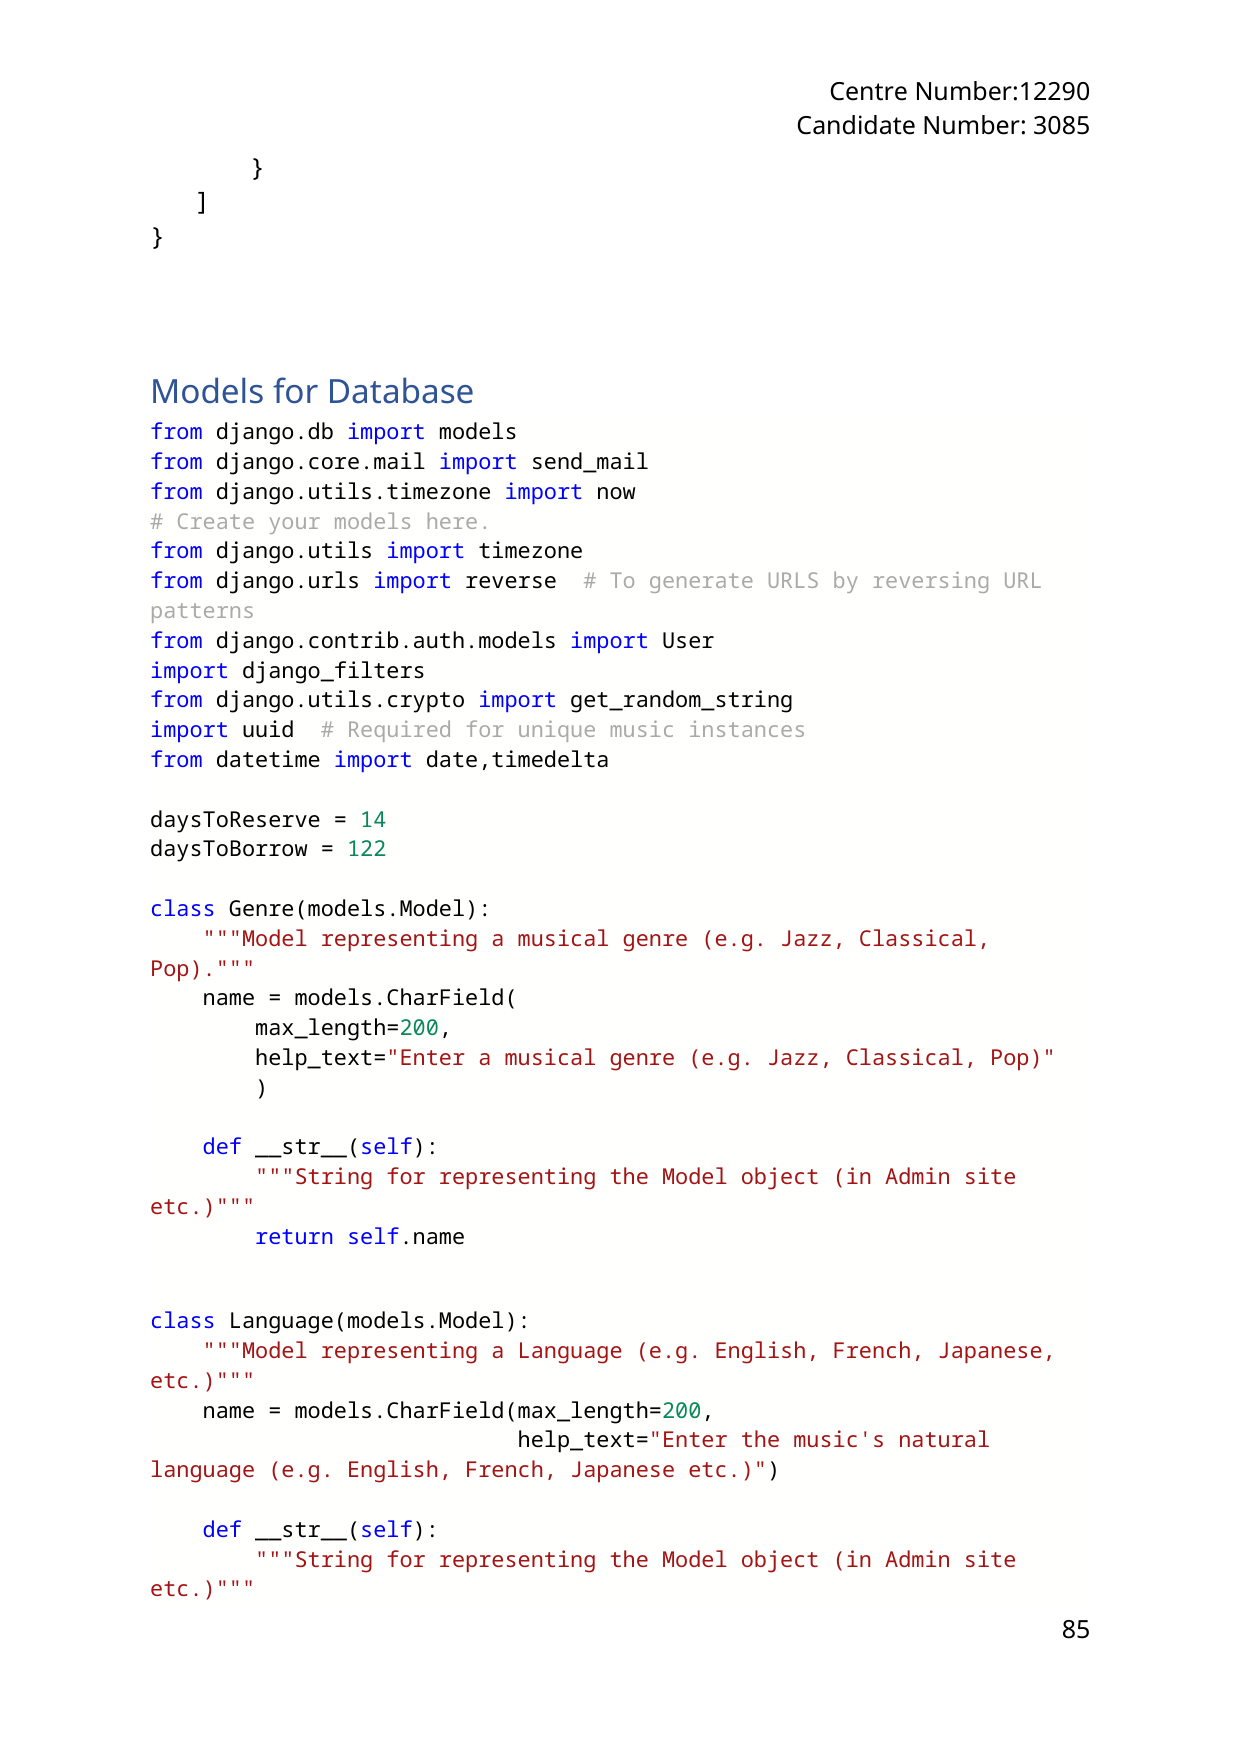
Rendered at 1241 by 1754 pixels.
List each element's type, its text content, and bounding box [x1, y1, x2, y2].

text max_length=200, [150, 1012, 1090, 1042]
text """String for representing the Model object (in Admin site etc.)""" [150, 1544, 1090, 1603]
text help_text="Enter a musical genre (e.g. Jazz, Classical, Pop)" [150, 1042, 1090, 1072]
text from django.urls import reverse # To generate URLS by reversing URL patterns [150, 565, 1090, 625]
text ] [150, 184, 1090, 218]
text """Model representing a Language (e.g. English, French, Japanese, etc.)""" [150, 1335, 1090, 1395]
text import django_filters [150, 655, 1090, 684]
text name = models.CharField( [150, 982, 1090, 1012]
text def __str__(self): [150, 1131, 1090, 1161]
text ) [150, 1072, 1090, 1102]
text class Language(models.Model): [150, 1305, 1090, 1335]
text from django.contrib.auth.models import User [150, 625, 1090, 655]
text # Create your models here. [150, 506, 1090, 536]
text class Genre(models.Model): [150, 893, 1090, 923]
text daysToReserve = 14 [150, 804, 1090, 833]
text } [150, 218, 1090, 252]
text from datetime import date,timedelta [150, 744, 1090, 774]
text """String for representing the Model object (in Admin site etc.)""" [150, 1161, 1090, 1221]
text daysToBorrow = 122 [150, 833, 1090, 863]
text return self.name [150, 1221, 1090, 1251]
text from django.db import models [150, 416, 1090, 446]
text """Model representing a musical genre (e.g. Jazz, Classical, Pop).""" [150, 923, 1090, 982]
text from django.core.mail import send_mail [150, 446, 1090, 476]
text help_text="Enter the music's natural language (e.g. English, French, Japanese etc.)") [150, 1424, 1090, 1484]
text from django.utils.timezone import now [150, 476, 1090, 506]
text def __str__(self): [150, 1514, 1090, 1544]
text from django.utils.crypto import get_random_string [150, 684, 1090, 714]
subtitle Models for Database [150, 367, 1090, 413]
text import uuid # Required for unique music instances [150, 714, 1090, 744]
text } [150, 150, 1090, 184]
text from django.utils import timezone [150, 536, 1090, 565]
text name = models.CharField(max_length=200, [150, 1395, 1090, 1424]
